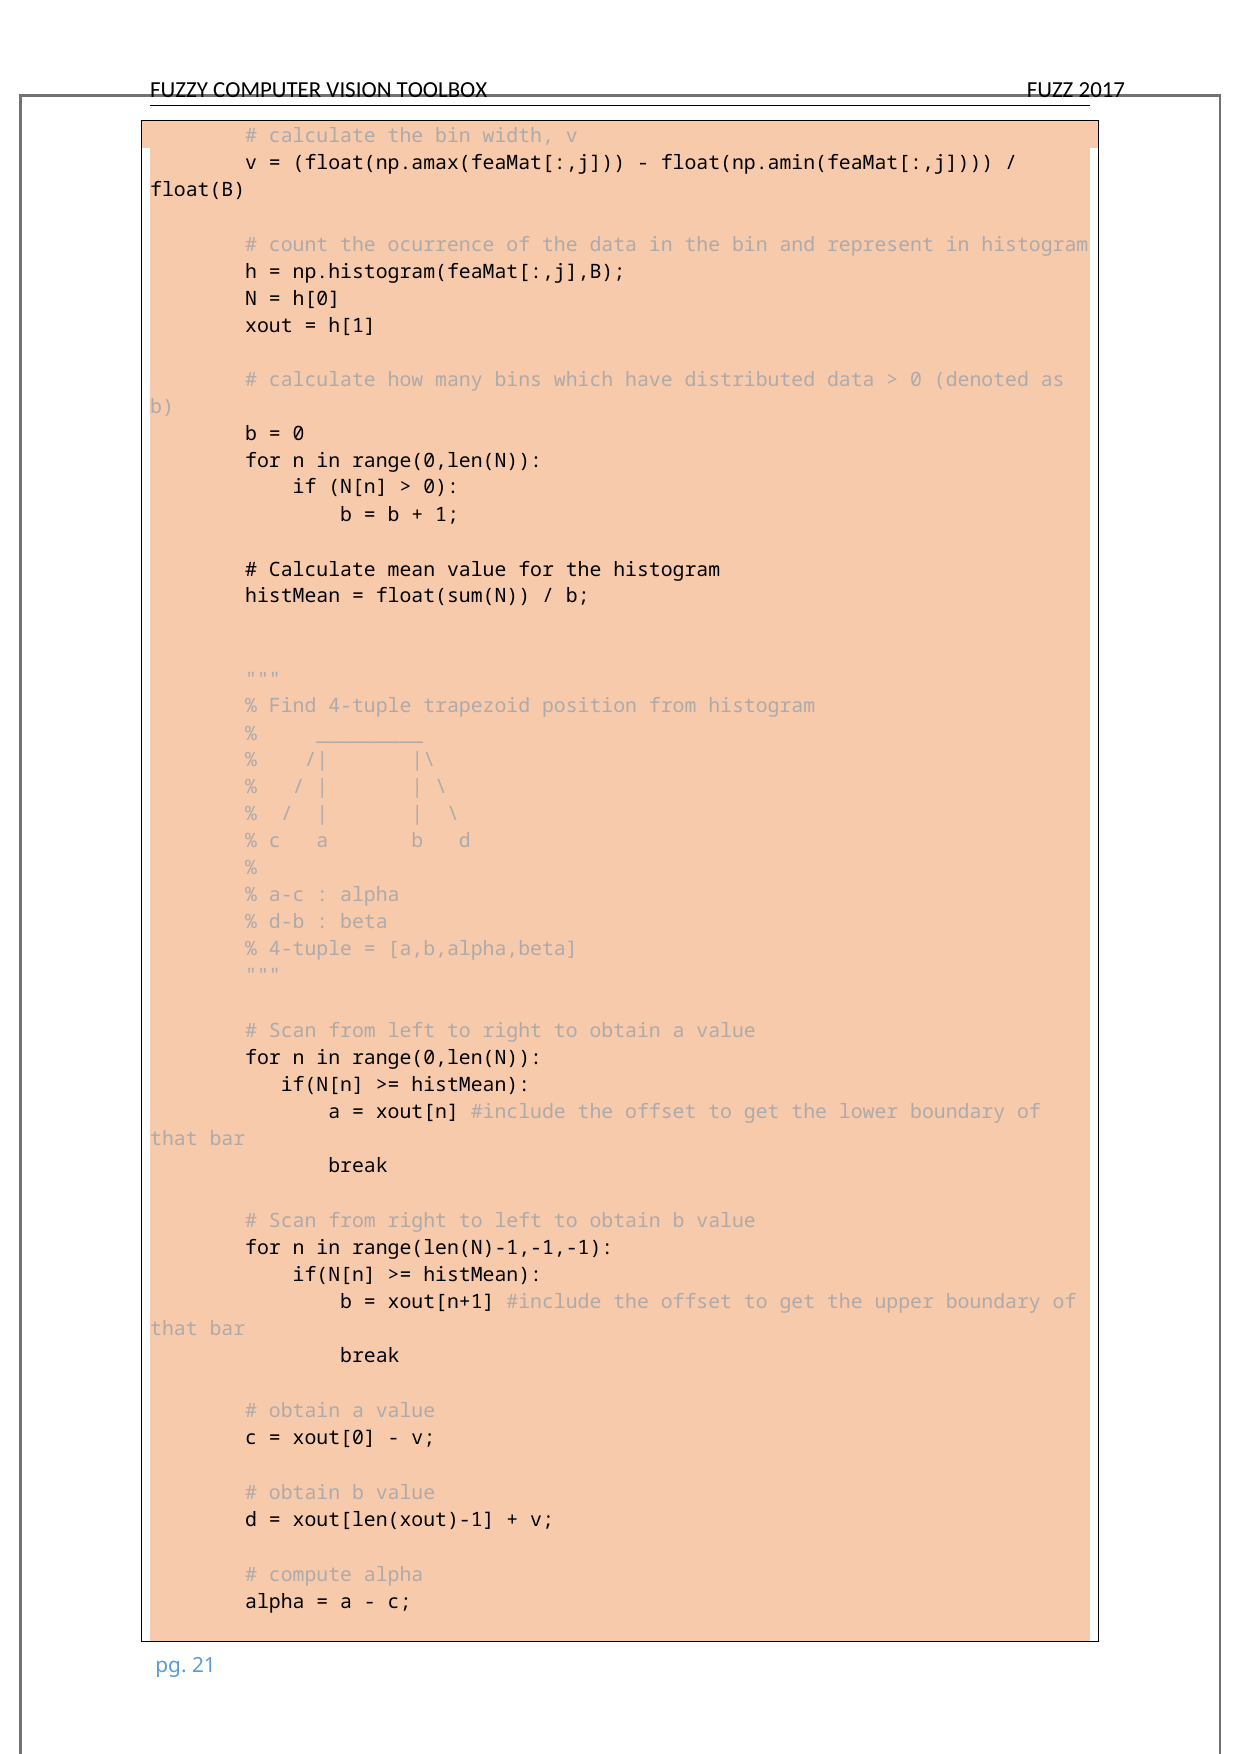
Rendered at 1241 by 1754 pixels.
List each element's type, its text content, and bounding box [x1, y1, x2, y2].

text b = b + 1; [150, 500, 1090, 527]
text break [150, 1341, 1090, 1368]
text h = np.histogram(feaMat[:,j],B); [150, 257, 1090, 284]
text if(N[n] >= histMean): [150, 1260, 1090, 1287]
text v = (float(np.amax(feaMat[:,j])) - float(np.amin(feaMat[:,j]))) / float(B) [150, 148, 1090, 202]
text % d-b : beta [150, 908, 1090, 934]
text % / | | \ [150, 800, 1090, 827]
text b = xout[n+1] #include the offset to get the upper boundary of that bar [150, 1287, 1090, 1341]
text # calculate how many bins which have distributed data > 0 (denoted as b) [150, 365, 1090, 419]
text """ [150, 962, 1090, 988]
text for n in range(0,len(N)): [150, 1043, 1090, 1071]
text % _________ [150, 719, 1090, 746]
text % [150, 854, 1090, 881]
text # obtain b value [150, 1478, 1090, 1505]
text # Scan from left to right to obtain a value [150, 1017, 1090, 1043]
text b = 0 [150, 419, 1090, 446]
text histMean = float(sum(N)) / b; [150, 582, 1090, 609]
text xout = h[1] [150, 311, 1090, 338]
text c = xout[0] - v; [150, 1423, 1090, 1450]
text if (N[n] > 0): [150, 473, 1090, 500]
text N = h[0] [150, 284, 1090, 311]
text if(N[n] >= histMean): [150, 1071, 1090, 1097]
text for n in range(len(N)-1,-1,-1): [150, 1233, 1090, 1260]
text % c a b d [150, 827, 1090, 854]
text d = xout[len(xout)-1] + v; [150, 1505, 1090, 1532]
text # Calculate mean value for the histogram [150, 555, 1090, 582]
text % 4-tuple = [a,b,alpha,beta] [150, 934, 1090, 962]
text % a-c : alpha [150, 881, 1090, 908]
text % Find 4-tuple trapezoid position from histogram [150, 692, 1090, 719]
text """ [150, 665, 1090, 692]
text # count the ocurrence of the data in the bin and represent in histogram [150, 230, 1090, 257]
text # calculate the bin width, v [142, 121, 1098, 148]
text a = xout[n] #include the offset to get the lower boundary of that bar [150, 1097, 1090, 1151]
text # obtain a value [150, 1396, 1090, 1423]
text # compute alpha [150, 1560, 1090, 1587]
text % /| |\ [150, 746, 1090, 773]
text # Scan from right to left to obtain b value [150, 1206, 1090, 1233]
text % / | | \ [150, 773, 1090, 800]
text break [150, 1151, 1090, 1178]
text for n in range(0,len(N)): [150, 446, 1090, 473]
text alpha = a - c; [150, 1587, 1090, 1614]
